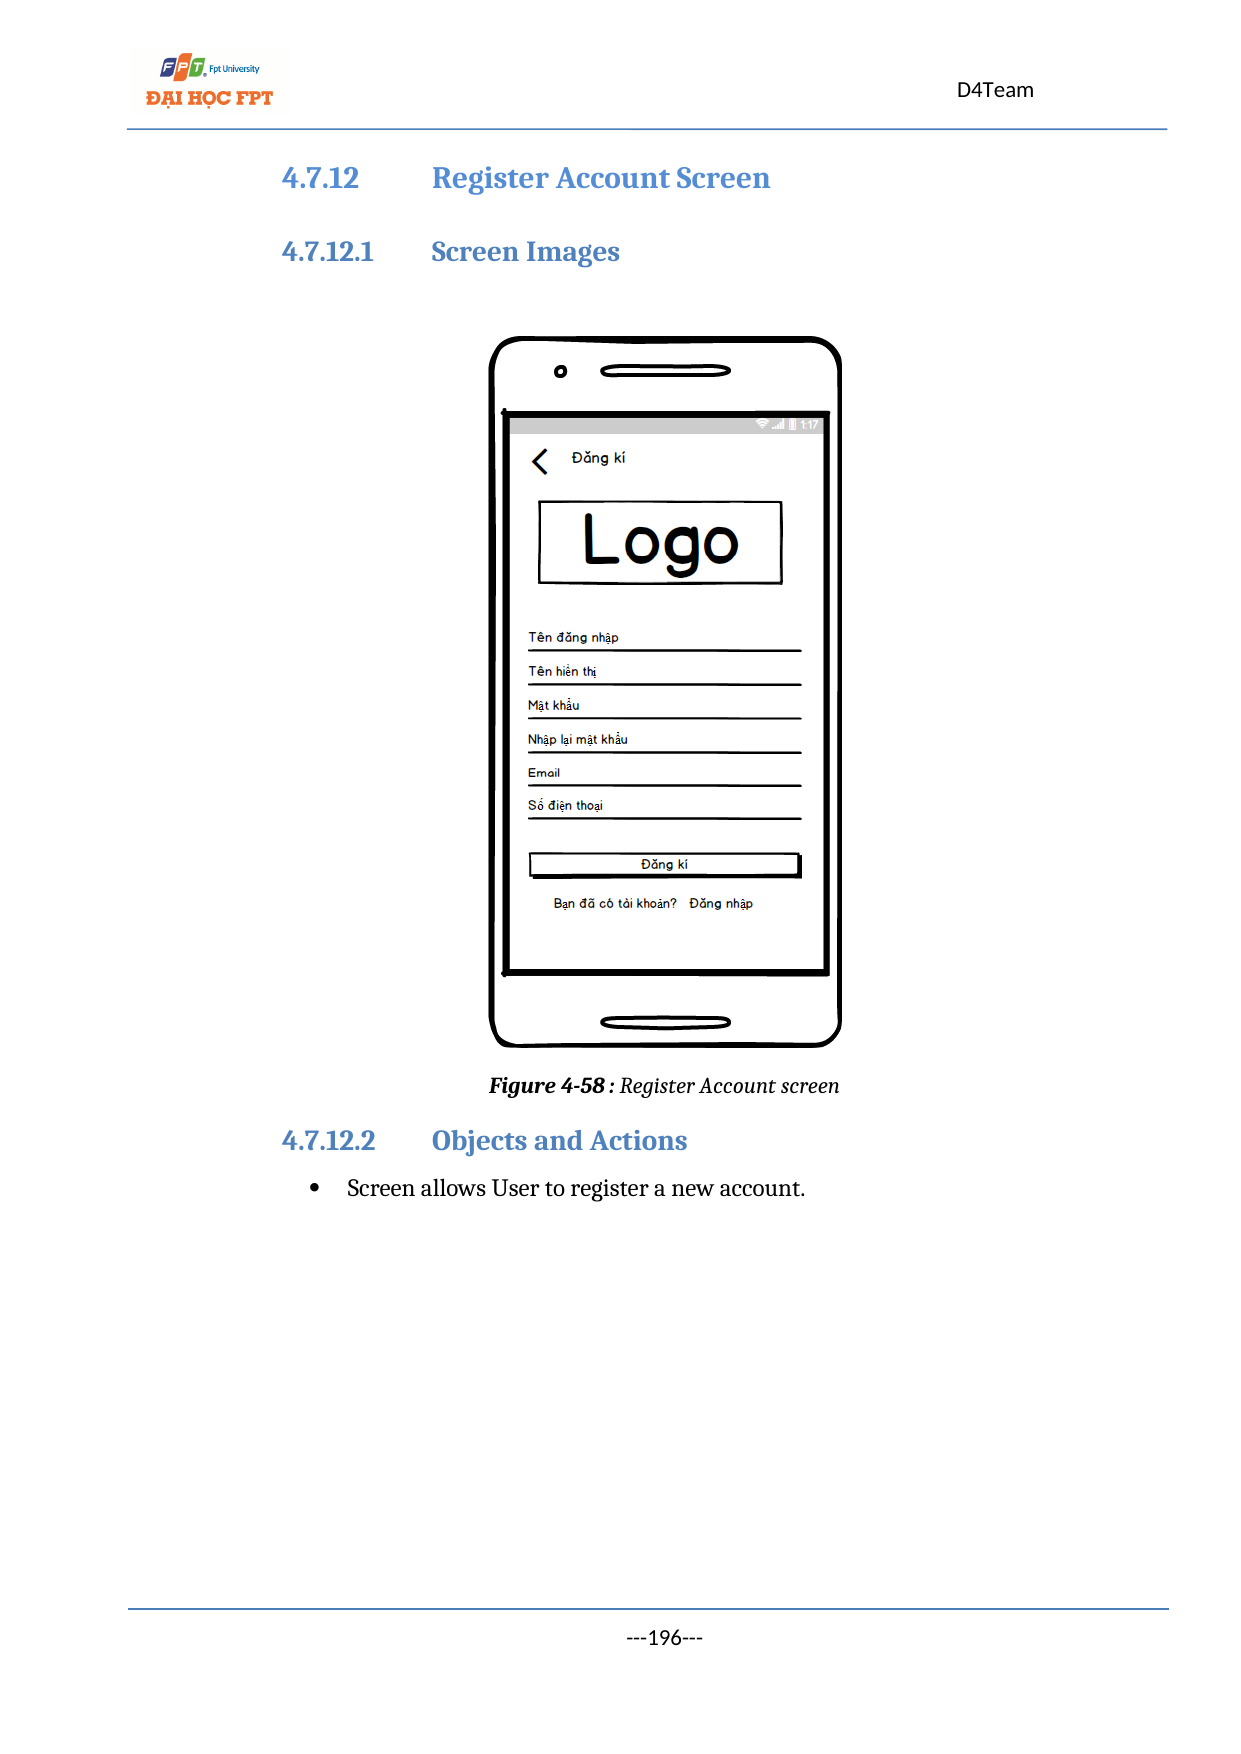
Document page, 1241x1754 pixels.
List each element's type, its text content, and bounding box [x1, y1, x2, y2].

picture [129, 46, 290, 116]
text Figure 4-58 : Register Account screen [207, 1073, 1122, 1099]
list Screen allows User to register a new account. [310, 1174, 1122, 1203]
picture [487, 336, 842, 1048]
subtitle Objects and Actions [282, 1124, 1122, 1157]
subtitle Screen Images [282, 235, 1122, 268]
subtitle Register Account Screen [282, 160, 1122, 196]
